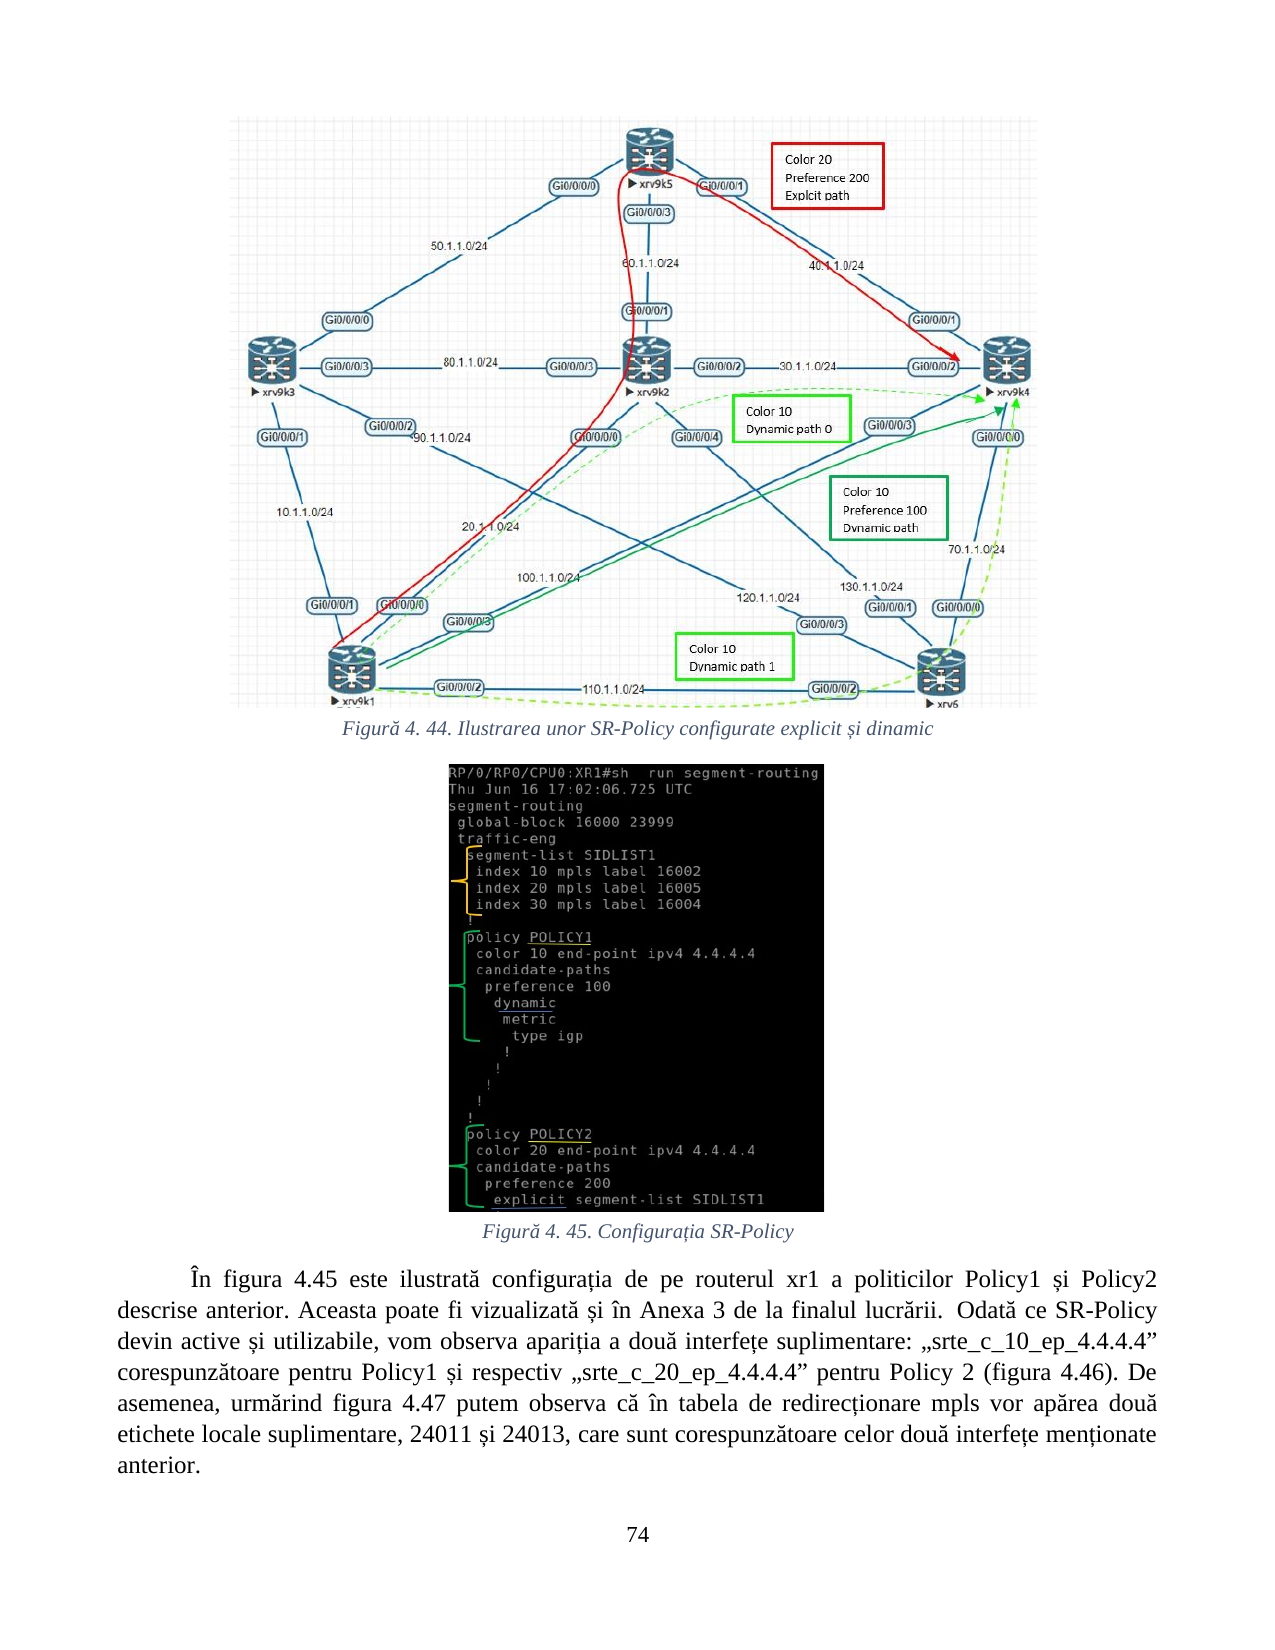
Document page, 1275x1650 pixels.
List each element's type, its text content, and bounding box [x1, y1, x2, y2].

picture [229, 116, 1038, 708]
text În figura 4.45 este ilustrată configurația de pe routerul xr1 a politicilor Policy1 și Policy2 descrise anterior. Aceasta poate fi vizualizată și în Anexa 3 de la finalul lucrării. Odată ce SR-Policy devin active și utilizabile, vom observa apariția a două interfețe suplimentare: „srte_c_10_ep_4.4.4.4” corespunzătoare pentru Policy1 și respectiv „srte_c_20_ep_4.4.4.4” pentru Policy 2 (figura 4.46). De asemenea, urmărind figura 4.47 putem observa că în tabela de redirecționare mpls vor apărea două etichete locale suplimentare, 24011 și 24013, care sunt corespunzătoare celor două interfețe menționate anterior. [117, 1264, 1158, 1479]
picture [448, 764, 825, 1213]
text Figură 4. 44. Ilustrarea unor SR-Policy configurate explicit și dinamic [163, 716, 1112, 740]
